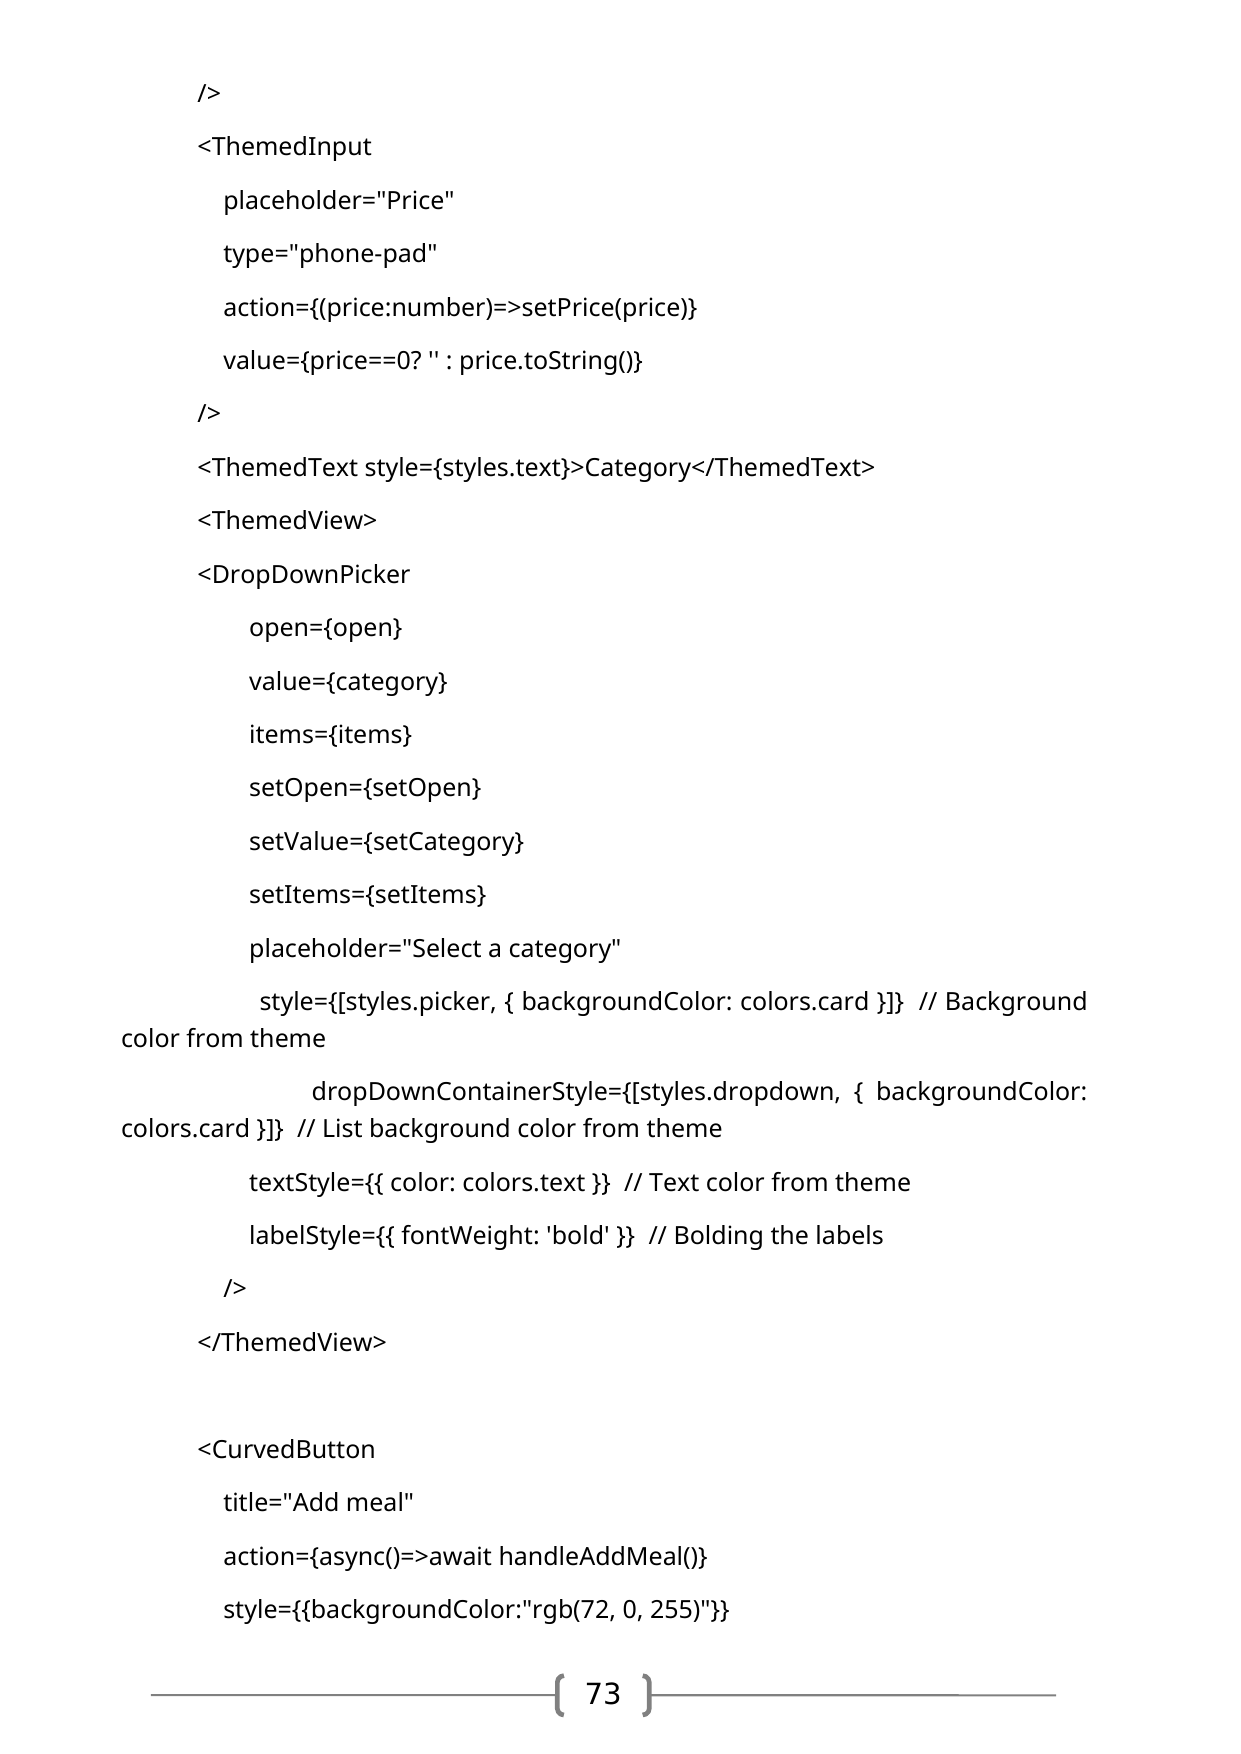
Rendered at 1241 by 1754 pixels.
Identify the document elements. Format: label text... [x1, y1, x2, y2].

text open={open} [120, 610, 1088, 644]
text <CurvedButton [120, 1431, 1088, 1466]
text placeholder="Price" [120, 182, 1088, 216]
text style={{backgroundColor:"rgb(72, 0, 255)"}} [120, 1592, 1088, 1626]
text items={items} [120, 717, 1088, 751]
text <DropDownPicker [120, 556, 1088, 590]
text /> [120, 75, 1088, 109]
text setItems={setItems} [120, 877, 1088, 911]
text <ThemedText style={styles.text}>Category</ThemedText> [120, 449, 1088, 483]
text <ThemedInput [120, 129, 1088, 163]
text placeholder="Select a category" [120, 930, 1088, 964]
text /> [120, 1271, 1088, 1305]
text value={price==0? '' : price.toString()} [120, 343, 1088, 377]
text setOpen={setOpen} [120, 770, 1088, 804]
text <ThemedView> [120, 503, 1088, 537]
text action={async()=>await handleAddMeal()} [120, 1538, 1088, 1572]
text textStyle={{ color: colors.text }} // Text color from theme [120, 1164, 1088, 1198]
text /> [120, 396, 1088, 430]
text setValue={setCategory} [120, 823, 1088, 858]
text value={category} [120, 663, 1088, 697]
text labelStyle={{ fontWeight: 'bold' }} // Bolding the labels [120, 1218, 1088, 1252]
text dropDownContainerStyle={[styles.dropdown, { backgroundColor: colors.card }]} // List background color from theme [120, 1074, 1088, 1145]
text title="Add meal" [120, 1485, 1088, 1519]
text action={(price:number)=>setPrice(price)} [120, 289, 1088, 323]
text style={[styles.picker, { backgroundColor: colors.card }]} // Background color from theme [120, 984, 1088, 1055]
text type="phone-pad" [120, 236, 1088, 270]
text </ThemedView> [120, 1324, 1088, 1359]
